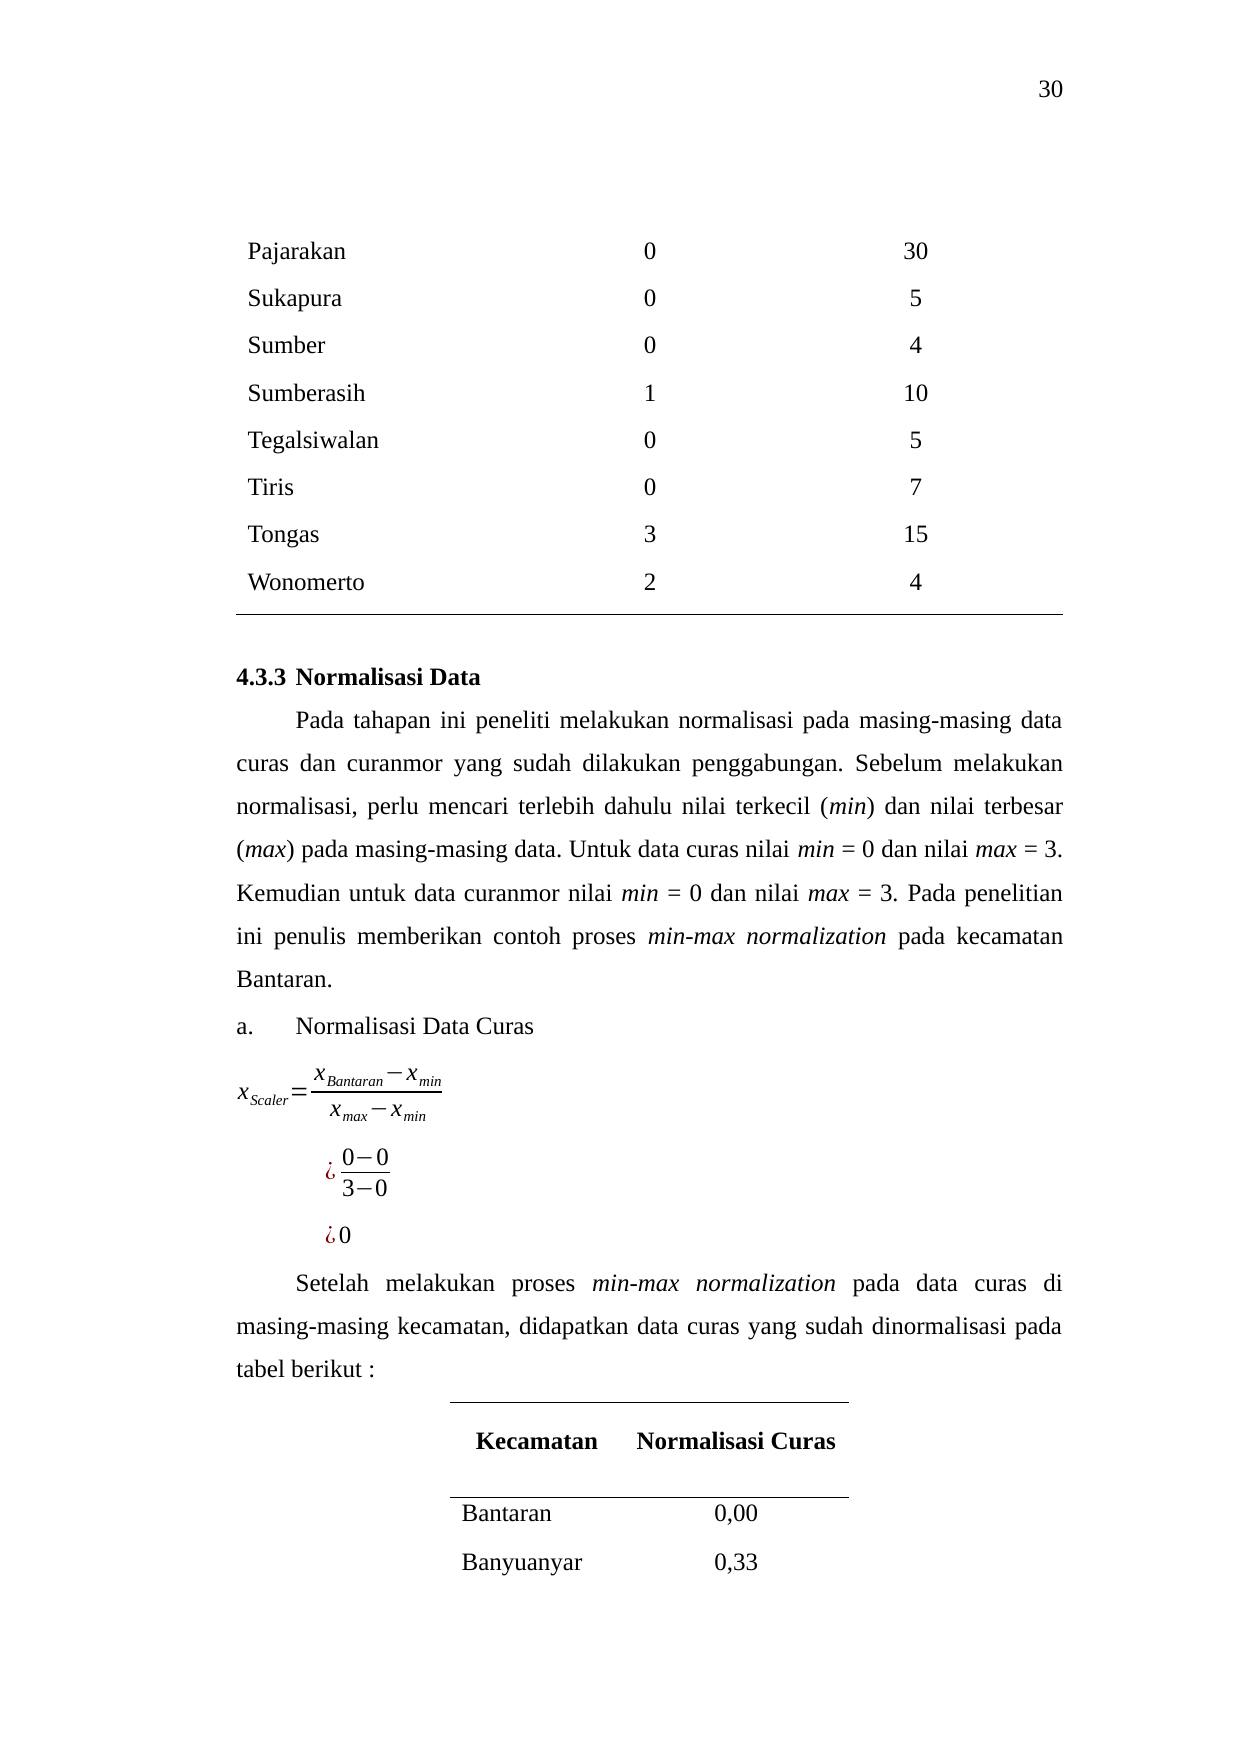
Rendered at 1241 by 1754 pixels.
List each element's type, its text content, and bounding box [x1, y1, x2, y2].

table_cell 7 [768, 472, 1063, 519]
table_cell Bantaran [450, 1498, 623, 1545]
table_cell Tegalsiwalan [236, 425, 531, 472]
table_cell 30 [768, 236, 1063, 283]
table_cell 0 [531, 425, 768, 472]
table_cell Tongas [236, 519, 531, 567]
table_cell Pajarakan [236, 236, 531, 283]
text Pada tahapan ini peneliti melakukan normalisasi pada masing-masing data curas dan curanmor yang sudah dilakukan penggabungan. Sebelum melakukan normalisasi, perlu mencari terlebih dahulu nilai terkecil (min) dan nilai terbesar (max) pada masing-masing data. Untuk data curas nilai min = 0 dan nilai max = 3. Kemudian untuk data curanmor nilai min = 0 dan nilai max = 3. Pada penelitian ini penulis memberikan contoh proses min-max normalization pada kecamatan Bantaran. [236, 705, 1063, 993]
subtitle Normalisasi Data [236, 662, 1063, 691]
table_cell Sukapura [236, 284, 531, 331]
list Normalisasi Data Curas [236, 1011, 1063, 1040]
table_cell Tiris [236, 472, 531, 519]
table_cell 5 [768, 425, 1063, 472]
table_cell 0 [531, 472, 768, 519]
table_cell 0 [531, 284, 768, 331]
table_cell Sumber [236, 331, 531, 378]
table_cell 2 [531, 567, 768, 614]
table_cell 0 [531, 236, 768, 283]
table_header Kecamatan [450, 1403, 623, 1497]
table_cell 0,33 [623, 1545, 849, 1577]
table_cell 3 [531, 519, 768, 567]
table_cell 4 [768, 331, 1063, 378]
text Setelah melakukan proses min-max normalization pada data curas di masing-masing kecamatan, didapatkan data curas yang sudah dinormalisasi pada tabel berikut : [236, 1268, 1063, 1383]
table_cell 1 [531, 378, 768, 425]
table_cell 0 [531, 331, 768, 378]
table_cell Sumberasih [236, 378, 531, 425]
table_cell 15 [768, 519, 1063, 567]
table_header Normalisasi Curas [623, 1403, 849, 1497]
table_cell 0,00 [623, 1498, 849, 1545]
table_cell Wonomerto [236, 567, 531, 614]
table_cell 10 [768, 378, 1063, 425]
table_cell 5 [768, 284, 1063, 331]
table_cell 4 [768, 567, 1063, 614]
table_cell Banyuanyar [450, 1545, 623, 1577]
